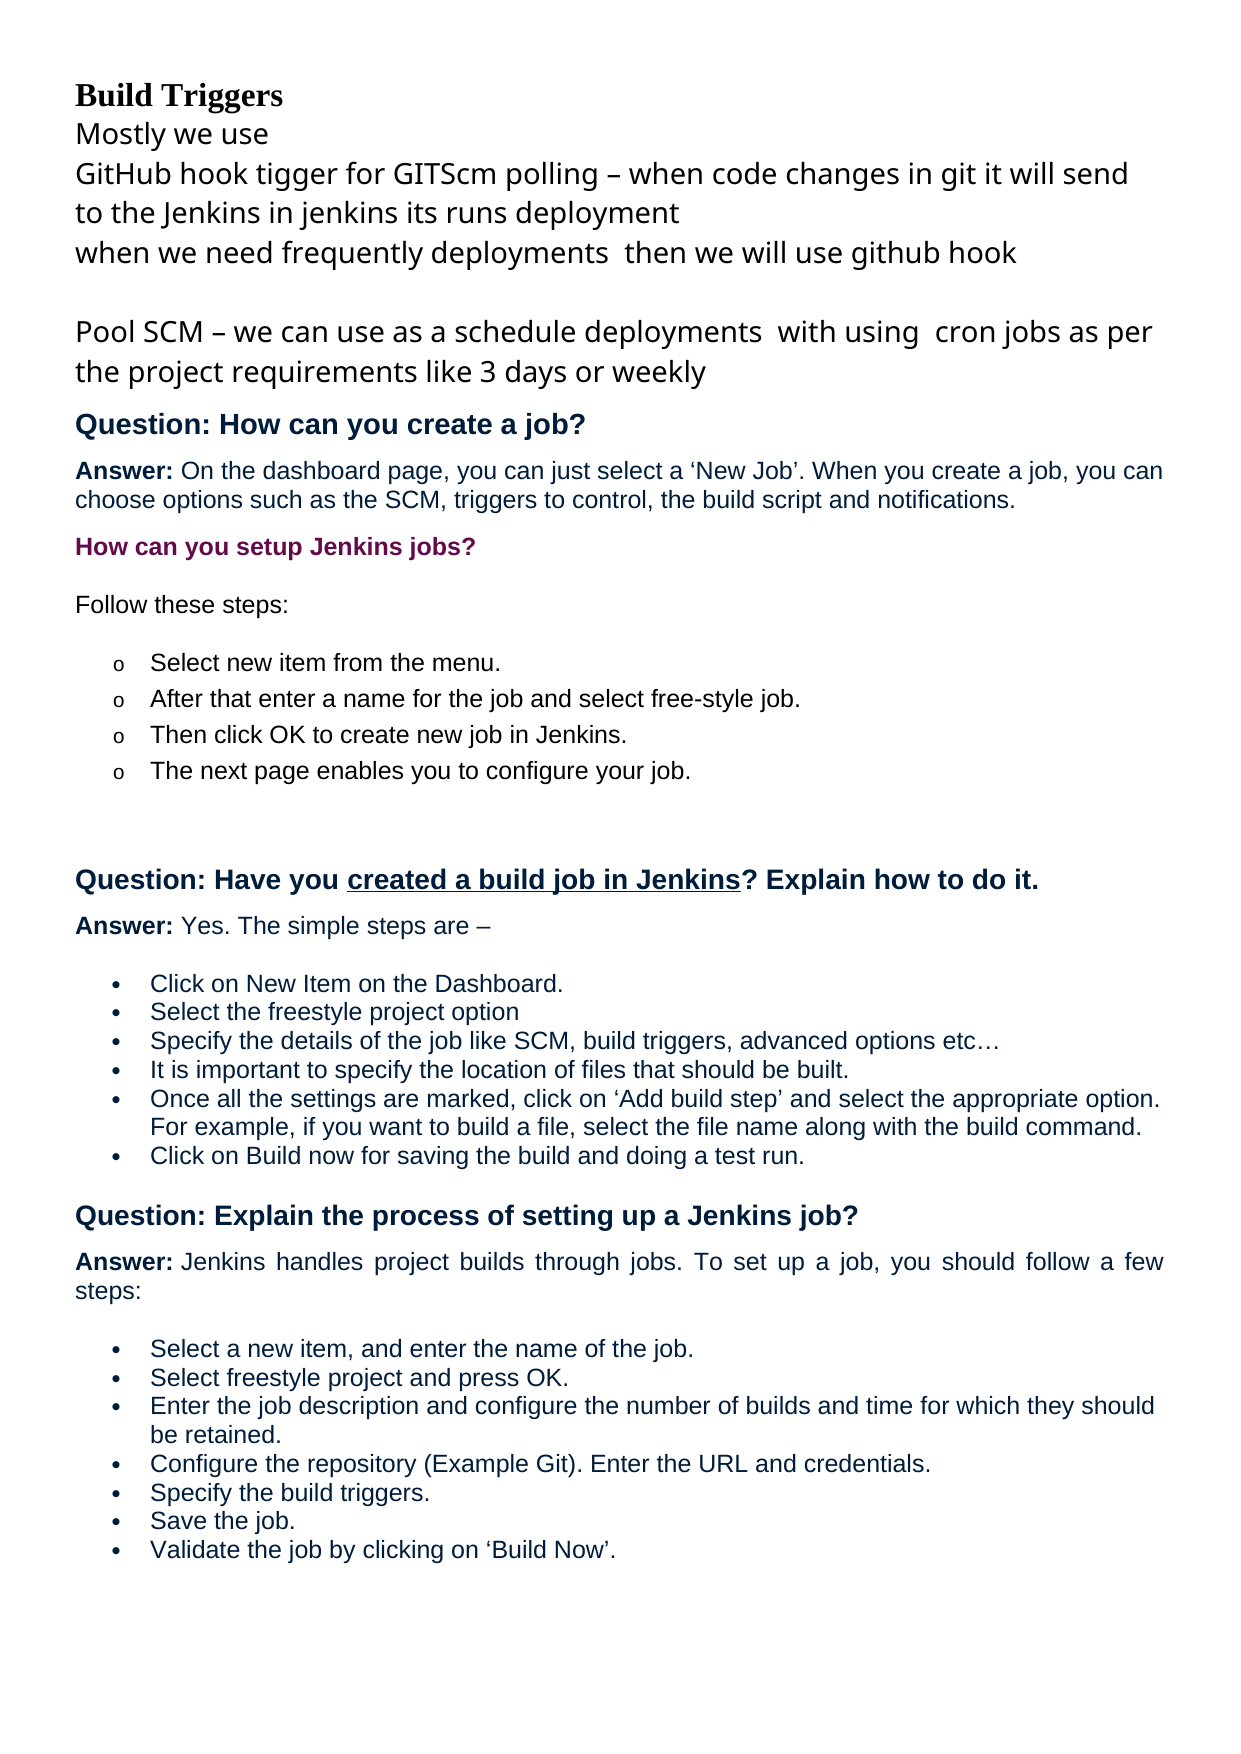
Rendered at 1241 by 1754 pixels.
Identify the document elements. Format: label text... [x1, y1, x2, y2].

list Enter the job description and configure the number of builds and time for which they should be retained. [112, 1391, 1165, 1449]
subtitle Question: How can you create a job? [75, 407, 1165, 440]
list Select the freestyle project option [112, 997, 1165, 1026]
text Follow these steps: [75, 590, 1165, 619]
text when we need frequently deployments then we will use github hook [75, 232, 1165, 272]
text Mostly we use [75, 113, 1165, 153]
list After that enter a name for the job and select free-style job. [112, 684, 1165, 714]
subtitle How can you setup Jenkins jobs? [75, 532, 1165, 561]
list It is important to specify the location of files that should be built. [112, 1055, 1165, 1084]
list Select a new item, and enter the name of the job. [112, 1334, 1165, 1362]
list Specify the build triggers. [112, 1477, 1165, 1506]
text Answer: Jenkins handles project builds through jobs. To set up a job, you should follow a few steps: [75, 1247, 1165, 1304]
list Click on New Item on the Dashboard. [112, 969, 1165, 997]
list Configure the repository (Example Git). Enter the URL and credentials. [112, 1449, 1165, 1477]
text Answer: On the dashboard page, you can just select a ‘New Job’. When you create a job, you can choose options such as the SCM, triggers to control, the build script and notifications. [75, 456, 1165, 513]
list Save the job. [112, 1506, 1165, 1535]
list Validate the job by clicking on ‘Build Now’. [112, 1535, 1165, 1564]
text Build Triggers [75, 75, 1165, 113]
text Pool SCM – we can use as a schedule deployments with using cron jobs as per the project requirements like 3 days or weekly [75, 312, 1165, 391]
text Answer: Yes. The simple steps are – [75, 911, 1165, 939]
list Select new item from the menu. [112, 648, 1165, 678]
list Then click OK to create new job in Jenkins. [112, 720, 1165, 749]
subtitle Question: Explain the process of setting up a Jenkins job? [75, 1199, 1165, 1231]
text Question: Have you created a build job in Jenkins? Explain how to do it. [75, 863, 1165, 895]
list Select freestyle project and press OK. [112, 1362, 1165, 1391]
list The next page enables you to configure your job. [112, 756, 1165, 786]
list Once all the settings are marked, click on ‘Add build step’ and select the appropriate option. For example, if you want to build a file, select the file name along with the build command. [112, 1084, 1165, 1141]
text GitHub hook tigger for GITScm polling – when code changes in git it will send to the Jenkins in jenkins its runs deployment [75, 153, 1165, 232]
list Click on Build now for saving the build and doing a test run. [112, 1141, 1165, 1170]
list Specify the details of the job like SCM, build triggers, advanced options etc… [112, 1026, 1165, 1055]
